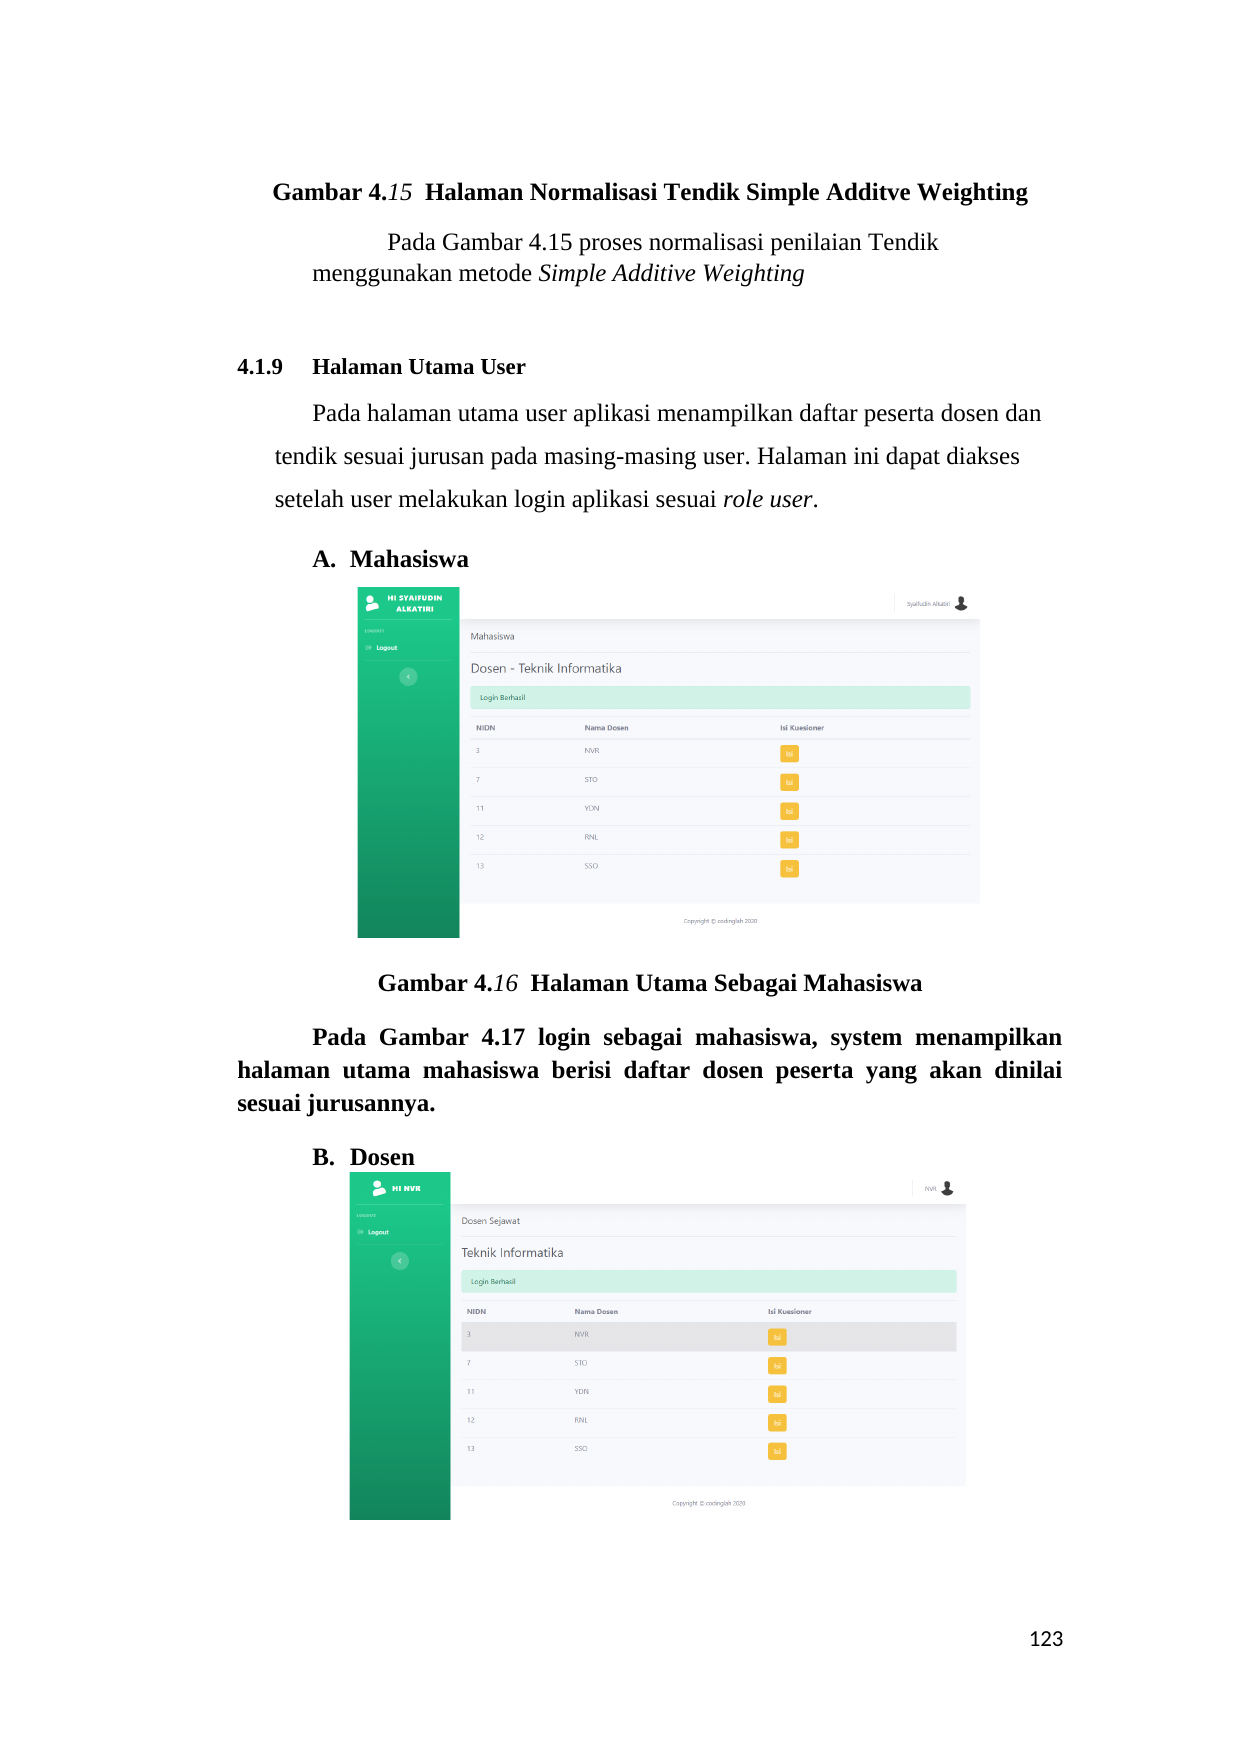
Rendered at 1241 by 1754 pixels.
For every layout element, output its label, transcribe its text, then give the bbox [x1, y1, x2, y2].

text Pada Gambar 4.17 login sebagai mahasiswa, system menampilkan halaman utama mahasiswa berisi daftar dosen peserta yang akan dinilai sesuai jurusannya. [237, 1022, 1063, 1117]
text Pada halaman utama user aplikasi menampilkan daftar peserta dosen dan tendik sesuai jurusan pada masing-masing user. Halaman ini dapat diakses setelah user melakukan login aplikasi sesuai role user. [274, 398, 1063, 513]
text 4.1.9 Halaman Utama User [237, 353, 1063, 379]
picture [349, 1172, 967, 1520]
text Gambar 4.15 Halaman Normalisasi Tendik Simple Additve Weighting [237, 177, 1063, 206]
picture [357, 587, 981, 938]
list Dosen [312, 1142, 1063, 1171]
text Pada Gambar 4.15 proses normalisasi penilaian Tendik menggunakan metode Simple Additive Weighting [312, 227, 1063, 286]
list Mahasiswa [312, 544, 1063, 573]
